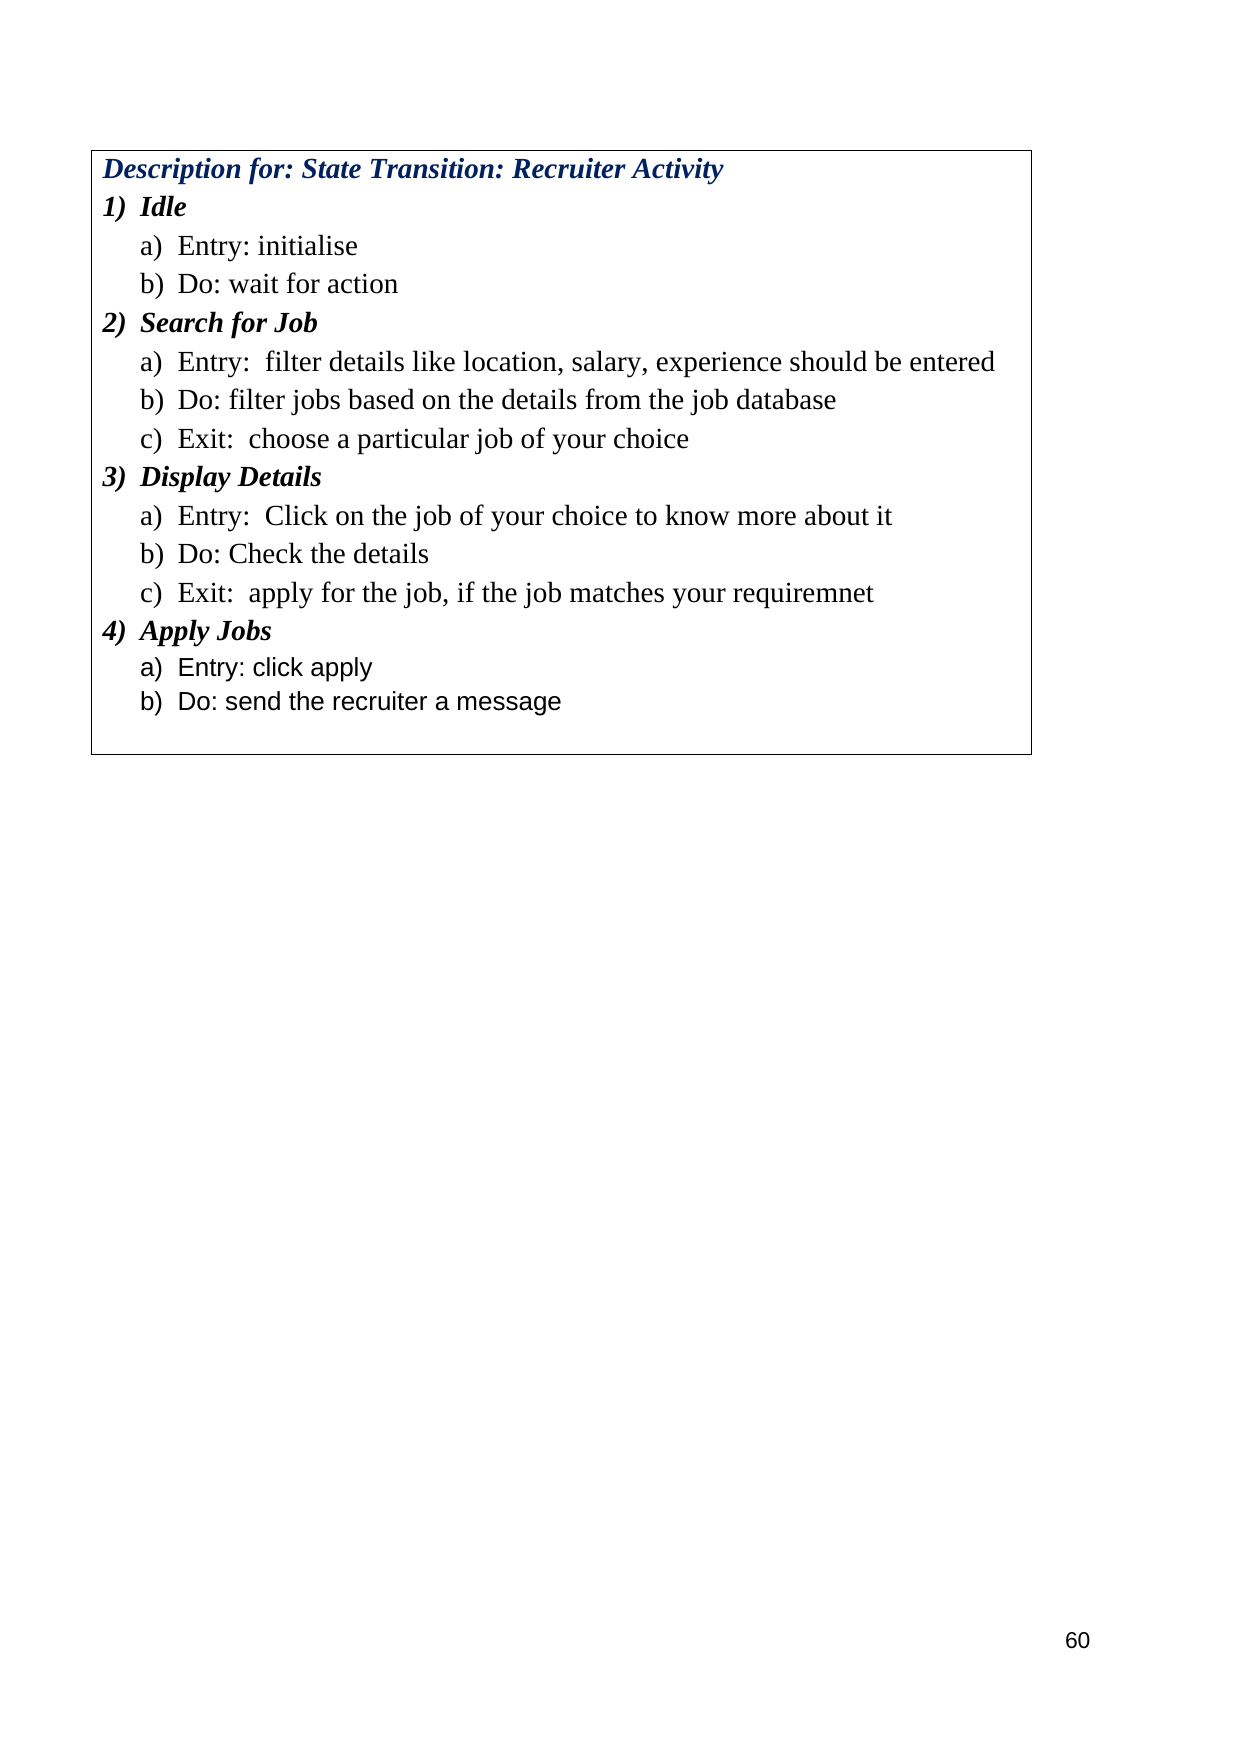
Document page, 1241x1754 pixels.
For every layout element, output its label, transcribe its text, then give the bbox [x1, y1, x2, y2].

table_header Description for: State Transition: Recruiter Activity Idle Entry: initialise Do: wait for action Search for Job Entry: filter details like location, salary, experience should be entered Do: filter jobs based on the details from the job database Exit: choose a particular job of your choice Display Details Entry: Click on the job of your choice to know more about it Do: Check the details Exit: apply for the job, if the job matches your requiremnet Apply Jobs Entry: click apply Do: send the recruiter a message [92, 151, 1031, 754]
